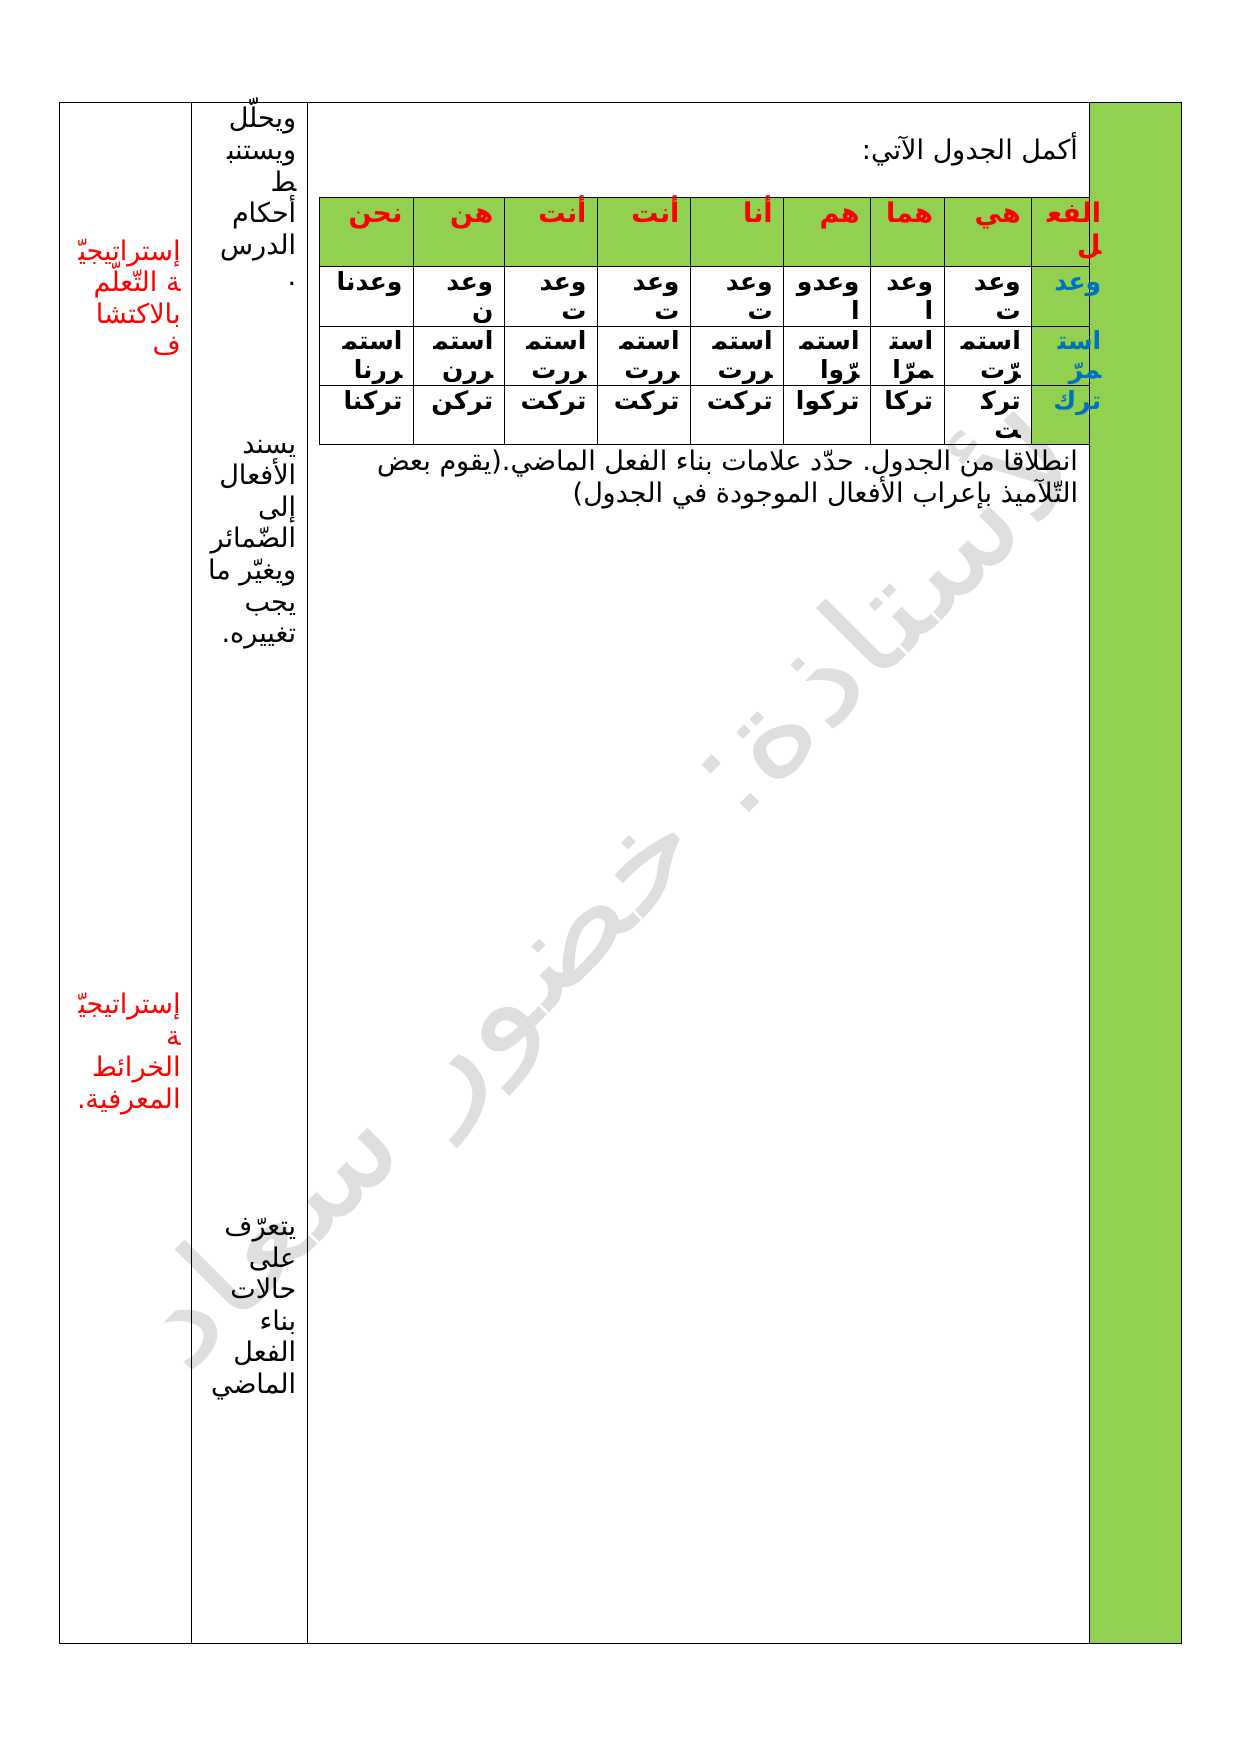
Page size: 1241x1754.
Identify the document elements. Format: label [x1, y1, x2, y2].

table_cell [308, 103, 1089, 1643]
table_cell [60, 103, 191, 1643]
table_cell [192, 103, 307, 1643]
table_cell [1090, 103, 1181, 1643]
